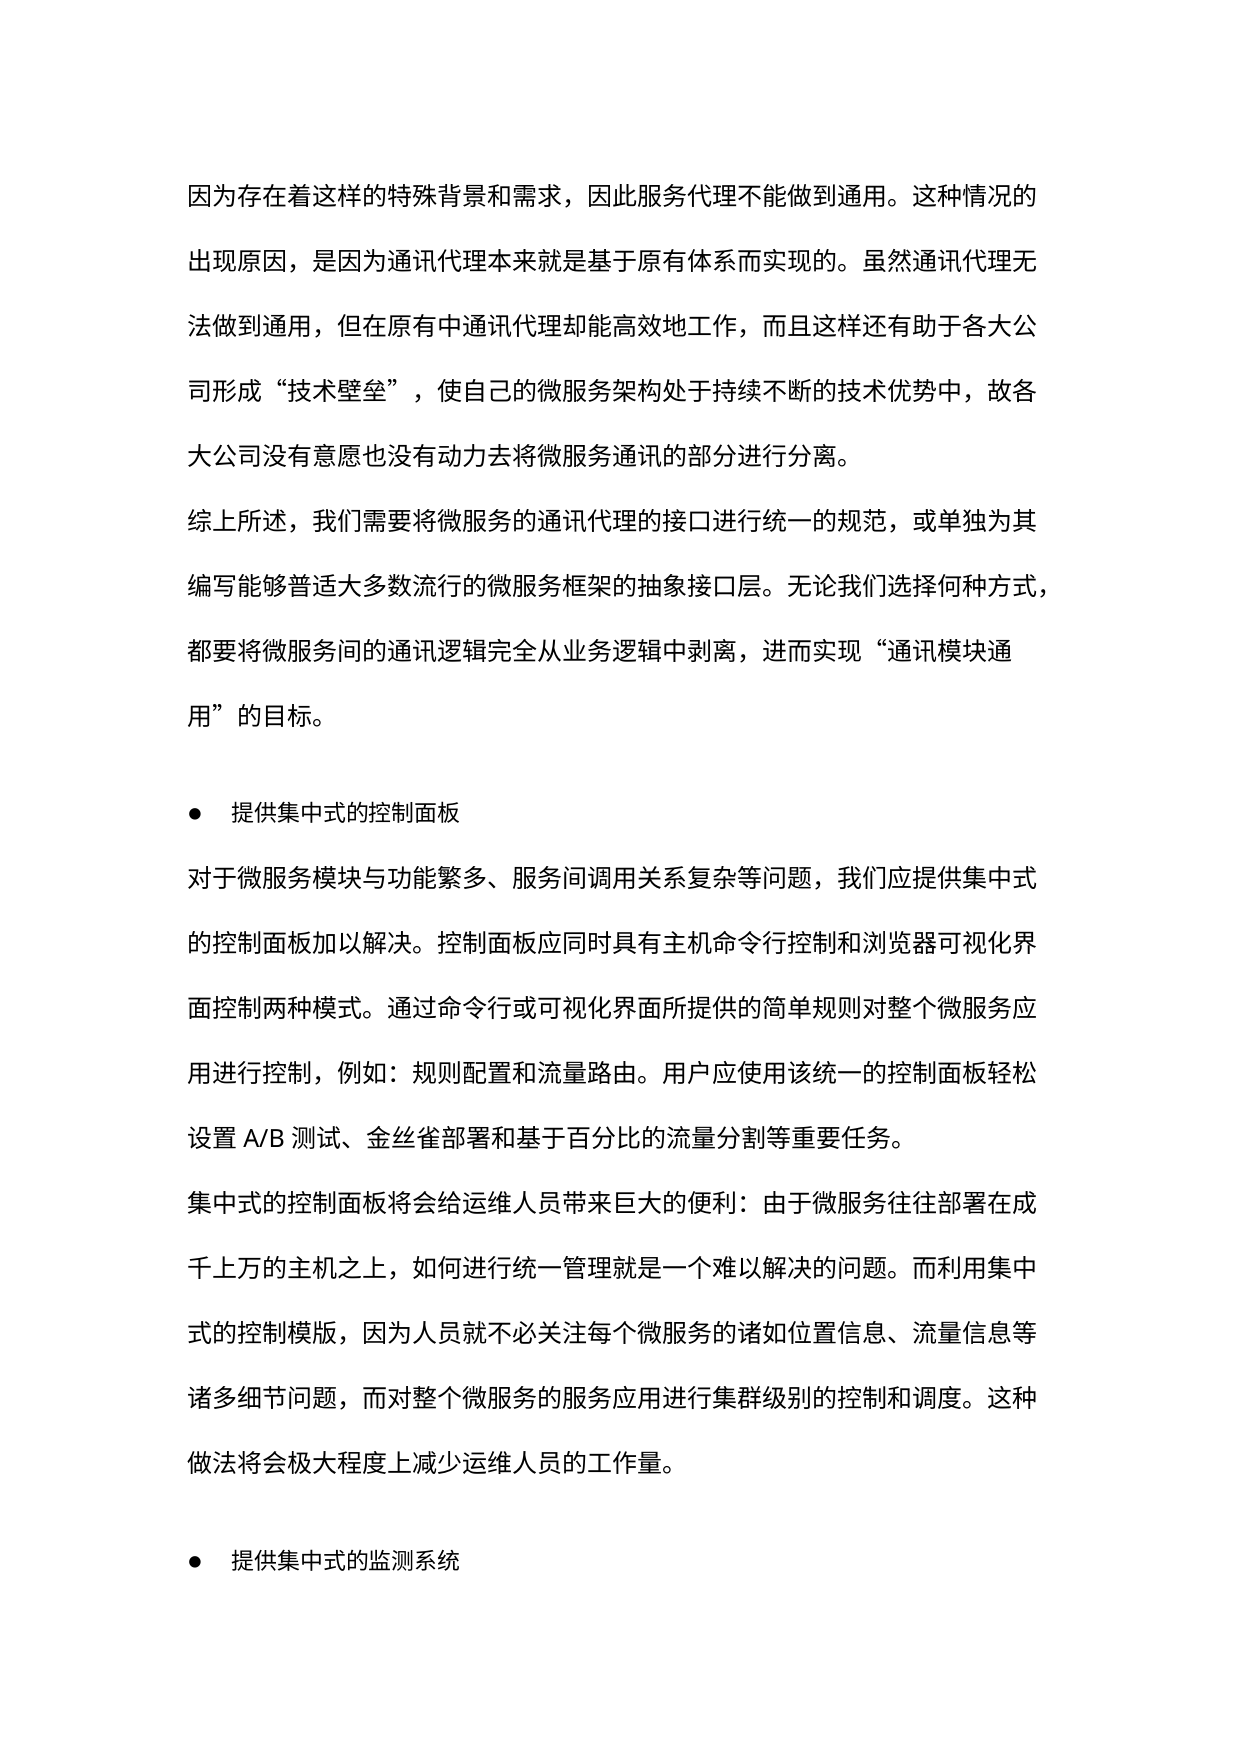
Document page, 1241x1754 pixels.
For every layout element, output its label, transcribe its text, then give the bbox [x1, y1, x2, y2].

text 集中式的控制面板将会给运维人员带来巨大的便利：由于微服务往往部署在成千上万的主机之上，如何进行统一管理就是一个难以解决的问题。而利用集中式的控制模版，因为人员就不必关注每个微服务的诸如位置信息、流量信息等诸多细节问题，而对整个微服务的服务应用进行集群级别的控制和调度。这种做法将会极大程度上减少运维人员的工作量。 [187, 1169, 1053, 1494]
text 综上所述，我们需要将微服务的通讯代理的接口进行统一的规范，或单独为其编写能够普适大多数流行的微服务框架的抽象接口层。无论我们选择何种方式，都要将微服务间的通讯逻辑完全从业务逻辑中剥离，进而实现“通讯模块通用”的目标。 [187, 487, 1053, 747]
list 提供集中式的监测系统 [187, 1527, 1053, 1592]
list 提供集中式的控制面板 [187, 779, 1053, 844]
text 因为存在着这样的特殊背景和需求，因此服务代理不能做到通用。这种情况的出现原因，是因为通讯代理本来就是基于原有体系而实现的。虽然通讯代理无法做到通用，但在原有中通讯代理却能高效地工作，而且这样还有助于各大公司形成“技术壁垒”，使自己的微服务架构处于持续不断的技术优势中，故各大公司没有意愿也没有动力去将微服务通讯的部分进行分离。 [187, 162, 1053, 487]
text 对于微服务模块与功能繁多、服务间调用关系复杂等问题，我们应提供集中式的控制面板加以解决。控制面板应同时具有主机命令行控制和浏览器可视化界面控制两种模式。通过命令行或可视化界面所提供的简单规则对整个微服务应用进行控制，例如：规则配置和流量路由。用户应使用该统一的控制面板轻松设置 A/B 测试、金丝雀部署和基于百分比的流量分割等重要任务。 [187, 844, 1053, 1169]
